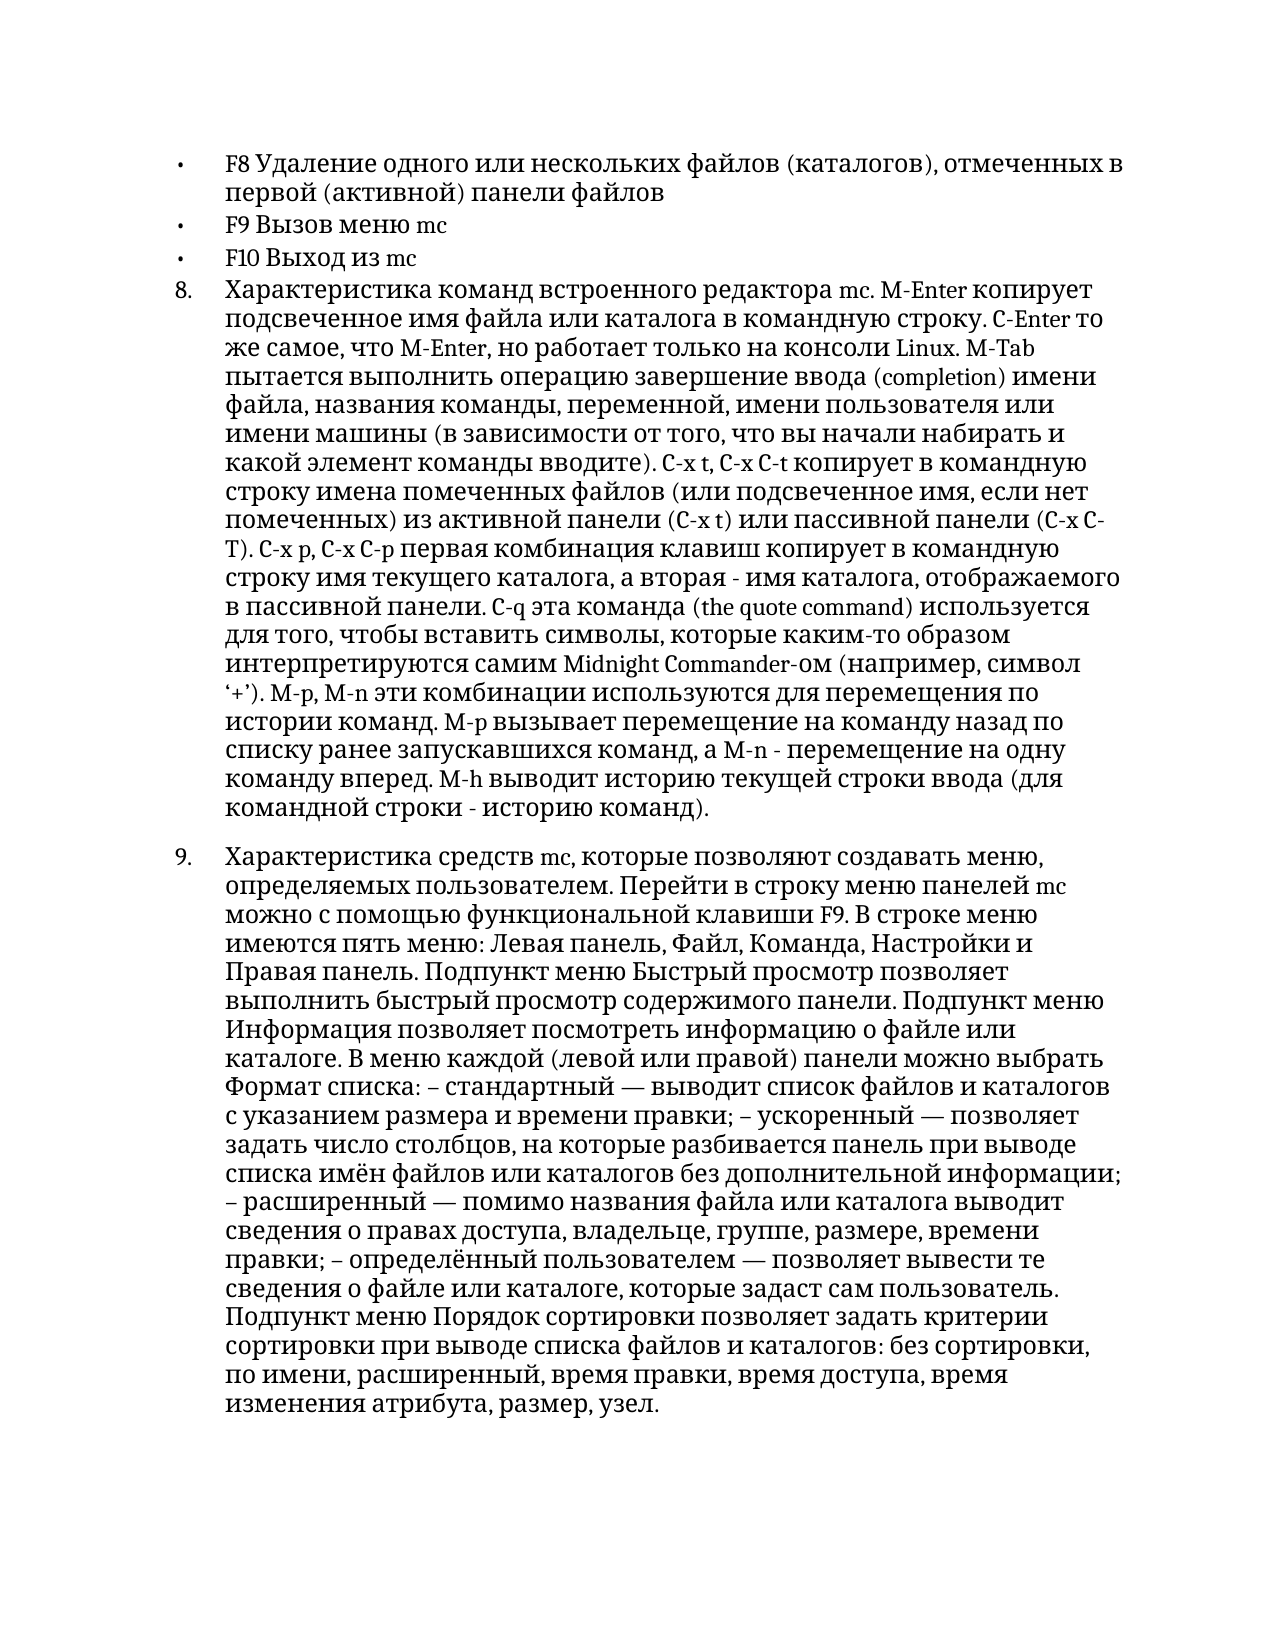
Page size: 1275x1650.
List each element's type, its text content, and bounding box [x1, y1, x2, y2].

list F10 Выход из mc [175, 244, 1125, 272]
list Характеристика средств mc, которые позволяют создавать меню, определяемых пользователем. Перейти в строку меню панелей mc можно с помощью функциональной клавиши F9. В строке меню имеются пять меню: Левая панель, Файл, Команда, Настройки и Правая панель. Подпункт меню Быстрый просмотр позволяет выполнить быстрый просмотр содержимого панели. Подпункт меню Информация позволяет посмотреть информацию о файле или каталоге. В меню каждой (левой или правой) панели можно выбрать Формат списка: – стандартный — выводит список файлов и каталогов с указанием размера и времени правки; – ускоренный — позволяет задать число столбцов, на которые разбивается панель при выводе списка имён файлов или каталогов без дополнительной информации; – расширенный — помимо названия файла или каталога выводит сведения о правах доступа, владельце, группе, размере, времени правки; – определённый пользователем — позволяет вывести те сведения о файле или каталоге, которые задаст сам пользователь. Подпункт меню Порядок сортировки позволяет задать критерии сортировки при выводе списка файлов и каталогов: без сортировки, по имени, расширенный, время правки, время доступа, время изменения атрибута, размер, узел. [175, 843, 1125, 1418]
list Характеристика команд встроенного редактора mc. M-Enter копирует подсвеченное имя файла или каталога в командную строку. C-Enter то же самое, что M-Enter, но работает только на консоли Linux. M-Tab пытается выполнить операцию завершение ввода (completion) имени файла, названия команды, переменной, имени пользователя или имени машины (в зависимости от того, что вы начали набирать и какой элемент команды вводите). C-x t, C-x C-t копирует в командную строку имена помеченных файлов (или подсвеченное имя, если нет помеченных) из активной панели (C-x t) или пассивной панели (C-x C-T). C-x p, C-x C-p первая комбинация клавиш копирует в командную строку имя текущего каталога, а вторая - имя каталога, отображаемого в пассивной панели. C-q эта команда (the quote command) используется для того, чтобы вставить символы, которые каким-то образом интерпретируются самим Midnight Commander-ом (например, символ ‘+’). M-p, M-n эти комбинации используются для перемещения по истории команд. M-p вызывает перемещение на команду назад по списку ранее запускавшихся команд, а M-n - перемещение на одну команду вперед. M-h выводит историю текущей строки ввода (для командной строки - историю команд). [175, 276, 1125, 822]
list F9 Вызов меню mc [175, 211, 1125, 240]
list F8 Удаление одного или нескольких файлов (каталогов), отмеченных в первой (активной) панели файлов [175, 150, 1125, 207]
